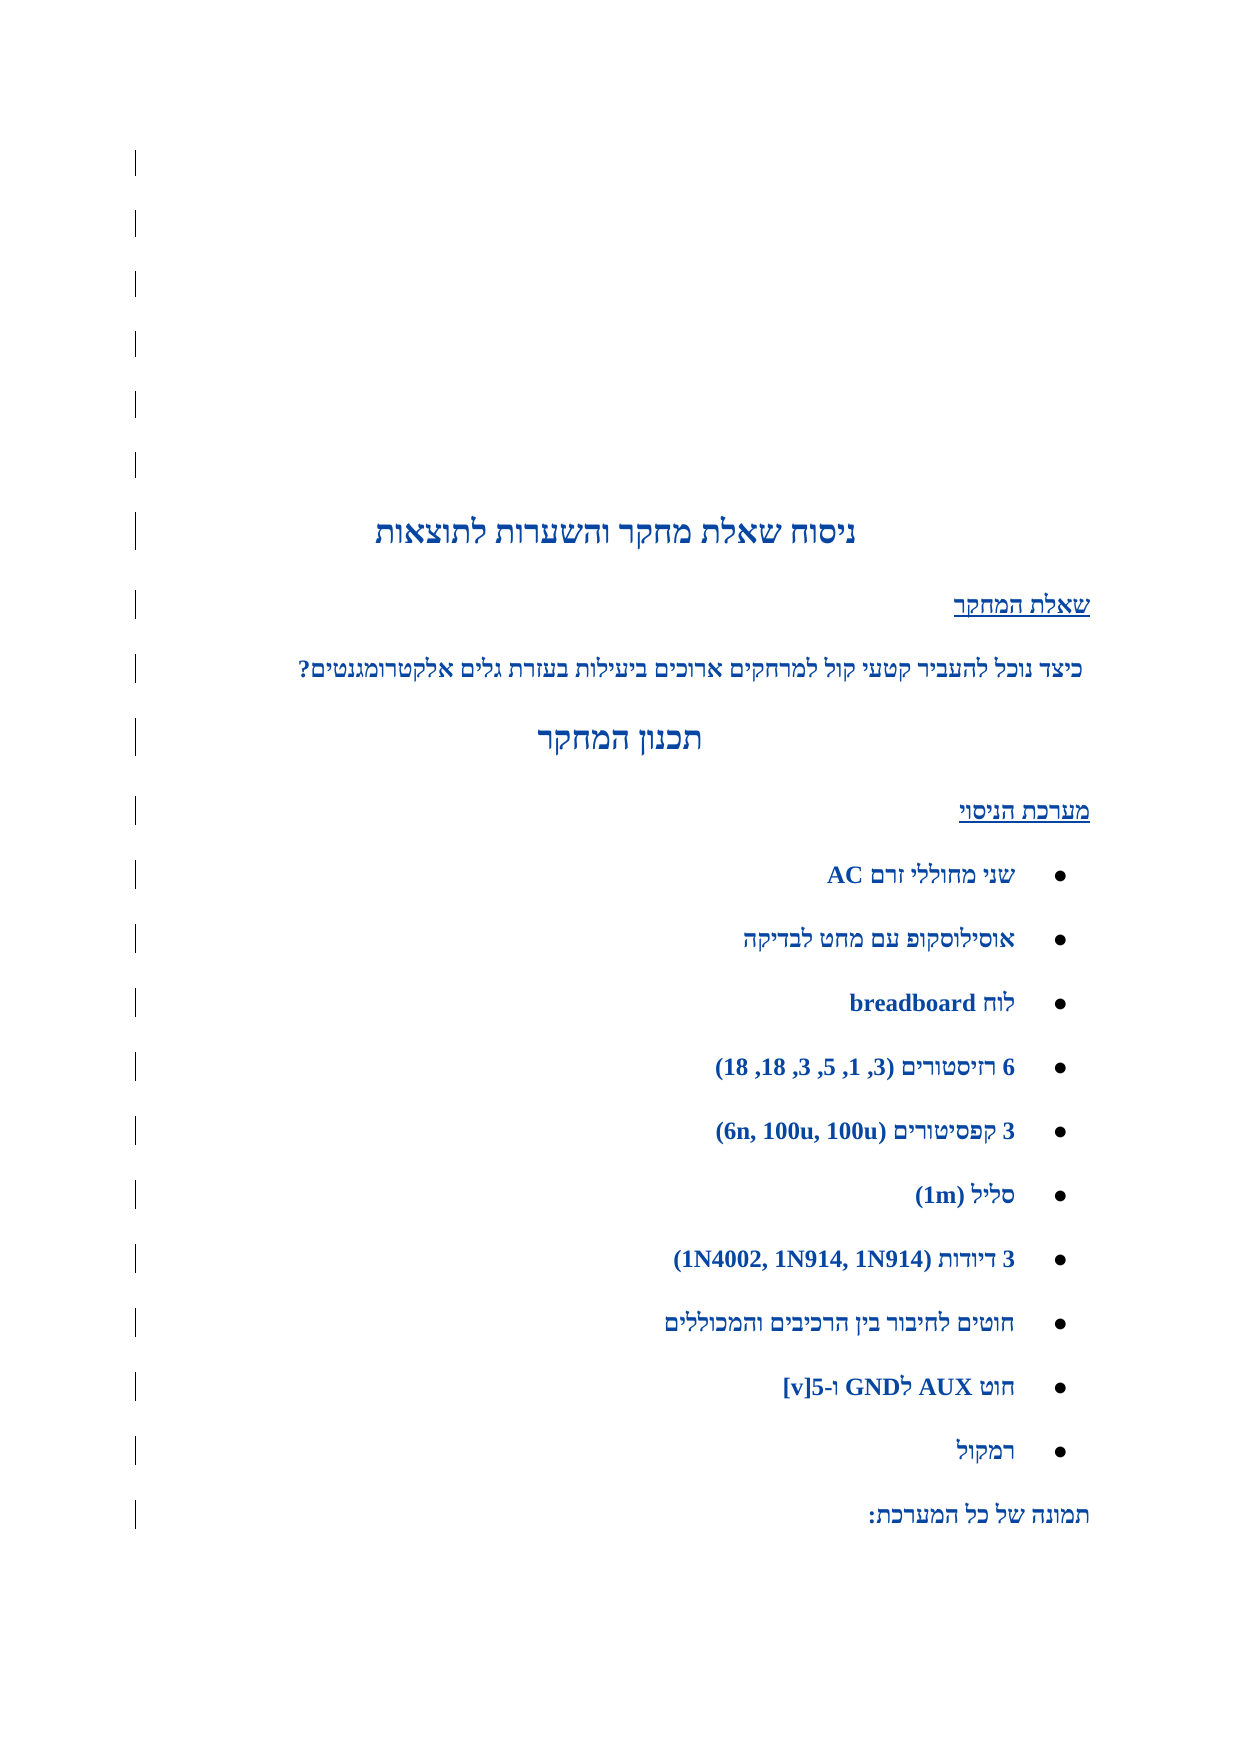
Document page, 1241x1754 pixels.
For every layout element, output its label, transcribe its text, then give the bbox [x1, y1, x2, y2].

text כיצד נוכל להעביר קטעי קול למרחקים ארוכים ביעילות בעזרת גלים אלקטרומגנטים? [150, 654, 1090, 683]
list אוסילוסקופ עם מחט לבדיקה [150, 924, 1053, 953]
list סליל (1m) [150, 1180, 1053, 1209]
subtitle ניסוח שאלת מחקר והשערות לתוצאות [150, 512, 1090, 550]
text תמונה של כל המערכת: [150, 1500, 1090, 1529]
list רמקול [150, 1436, 1053, 1465]
list 3 קפסיטורים (6n, 100u, 100u) [150, 1116, 1053, 1145]
list 6 רזיסטורים (3, 1, 5, 3, 18, 18) [150, 1052, 1053, 1081]
text מערכת הניסוי [150, 796, 1090, 825]
list חוטים לחיבור בין הרכיבים והמכוללים [150, 1308, 1053, 1337]
list חוט AUX לGND ו-5[v] [150, 1372, 1053, 1401]
list לוח breadboard [150, 988, 1053, 1017]
list 3 דיודות (1N4002, 1N914, 1N914) [150, 1244, 1053, 1273]
text שאלת המחקר [150, 590, 1090, 619]
list שני מחוללי זרם AC [150, 860, 1053, 889]
subtitle תכנון המחקר [150, 718, 1090, 756]
